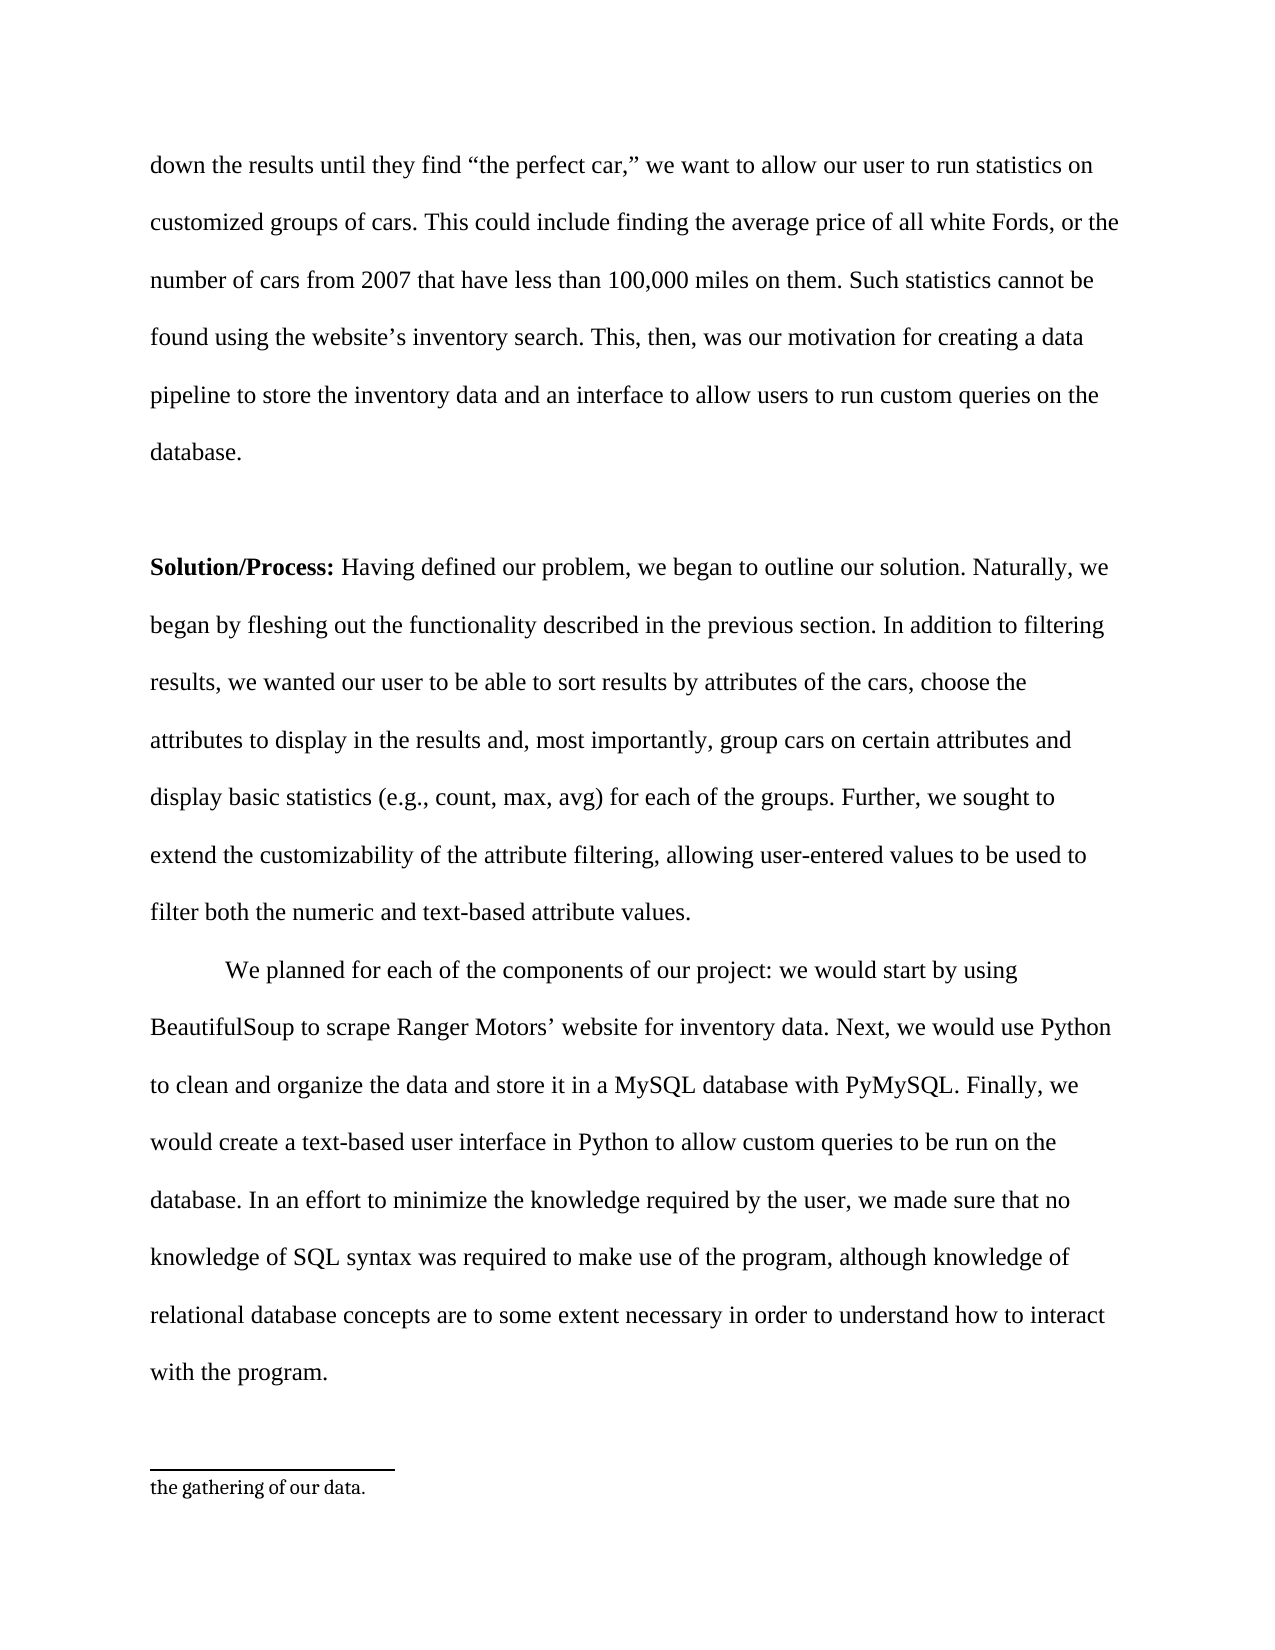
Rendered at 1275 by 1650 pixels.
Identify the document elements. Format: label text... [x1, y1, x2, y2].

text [150, 150, 1125, 466]
text Solution/Process: Having defined our problem, we began to outline our solution. Naturally, we began by fleshing out the functionality described in the previous section. In addition to filtering results, we wanted our user to be able to sort results by attributes of the cars, choose the attributes to display in the results and, most importantly, group cars on certain attributes and display basic statistics (e.g., count, max, avg) for each of the groups. Further, we sought to extend the customizability of the attribute filtering, allowing user-entered values to be used to filter both the numeric and text-based attribute values. [150, 552, 1125, 926]
text We planned for each of the components of our project: we would start by using BeautifulSoup to scrape Ranger Motors’ website for inventory data. Next, we would use Python to clean and organize the data and store it in a MySQL database with PyMySQL. Finally, we would create a text-based user interface in Python to allow custom queries to be run on the database. In an effort to minimize the knowledge required by the user, we made sure that no knowledge of SQL syntax was required to make use of the program, although knowledge of relational database concepts are to some extent necessary in order to understand how to interact with the program. [150, 955, 1125, 1386]
